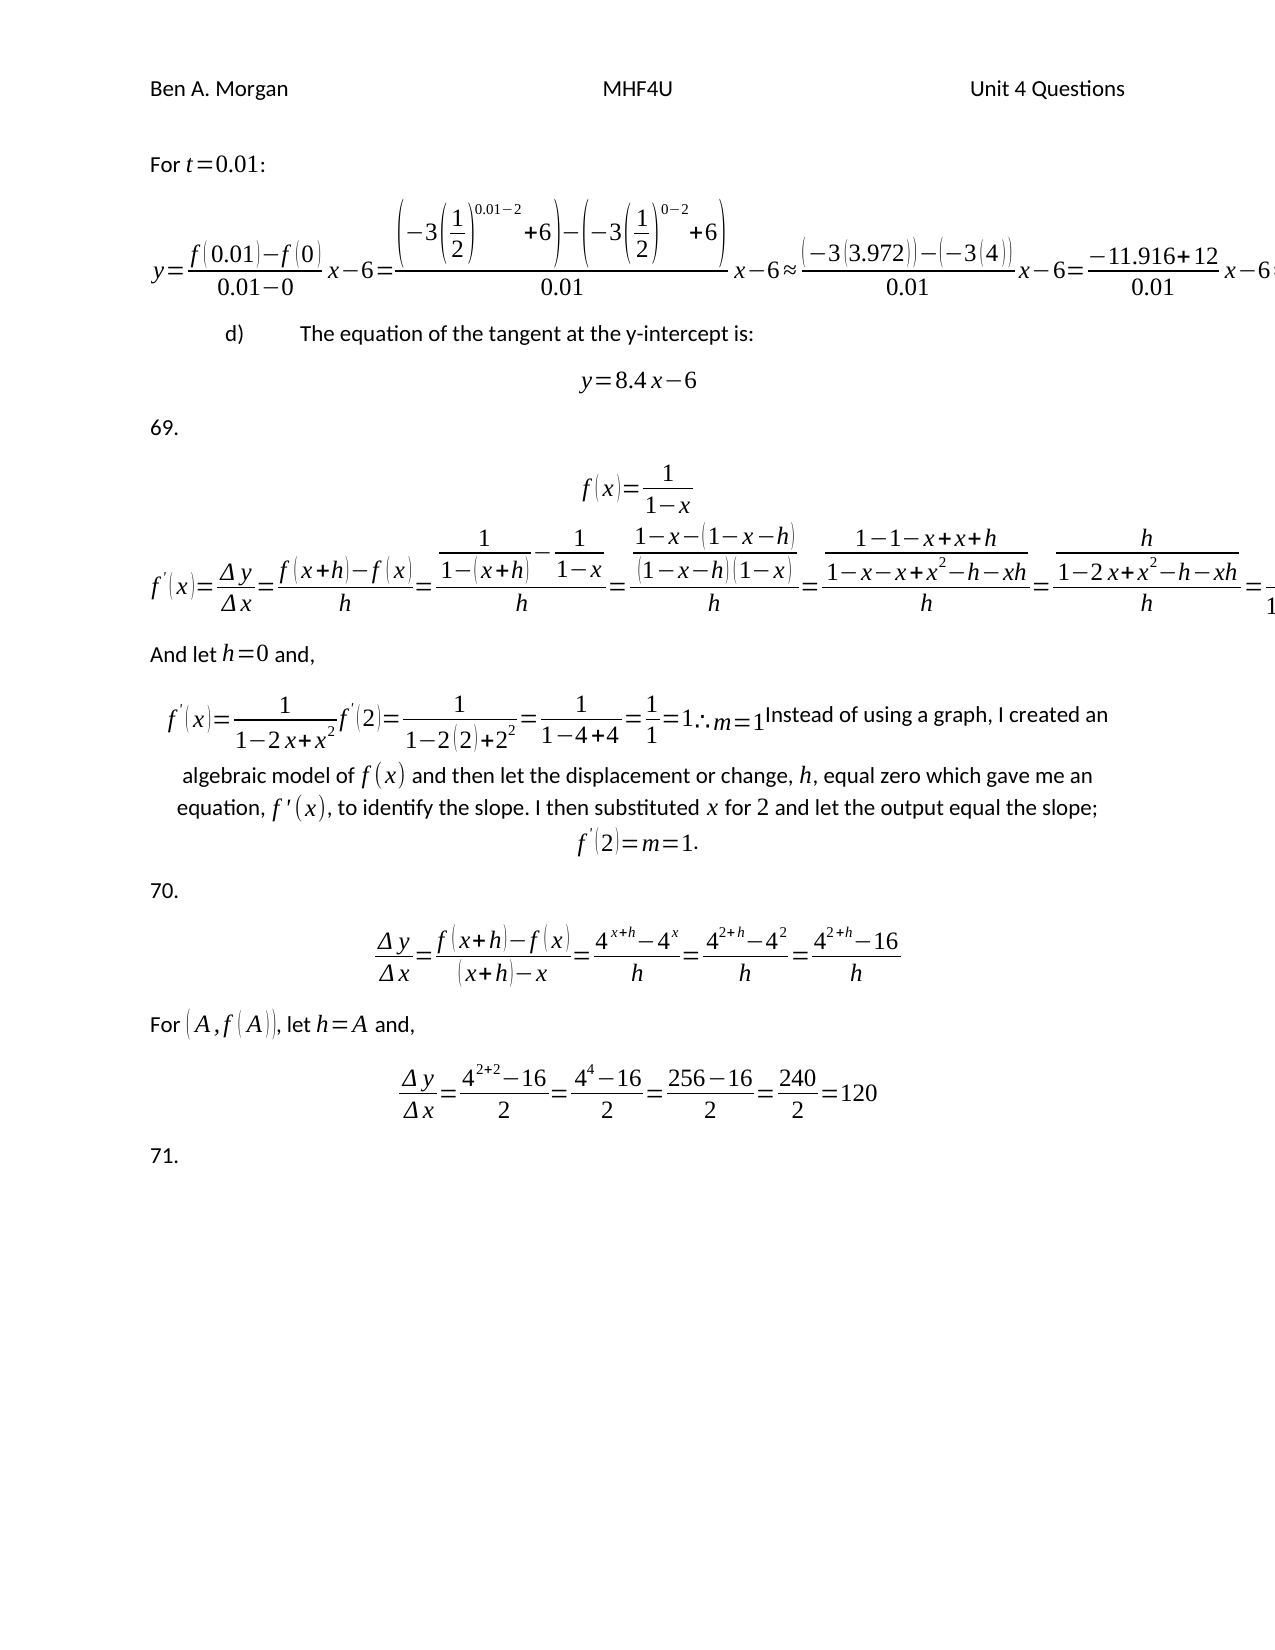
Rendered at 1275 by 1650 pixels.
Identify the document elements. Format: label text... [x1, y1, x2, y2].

text And let and, [150, 640, 1125, 668]
text 71. [150, 1142, 1125, 1170]
text 70. [150, 876, 1125, 904]
text For , let and, [150, 1007, 1125, 1041]
text Instead of using a graph, I created an algebraic model of and then let the displacement or change, , equal zero which gave me an equation, , to identify the slope. I then substituted for and let the output equal the slope; . [150, 687, 1125, 857]
text d) The equation of the tangent at the y-intercept is: [150, 319, 1125, 347]
text For : [150, 150, 1125, 178]
text 69. [150, 413, 1125, 441]
